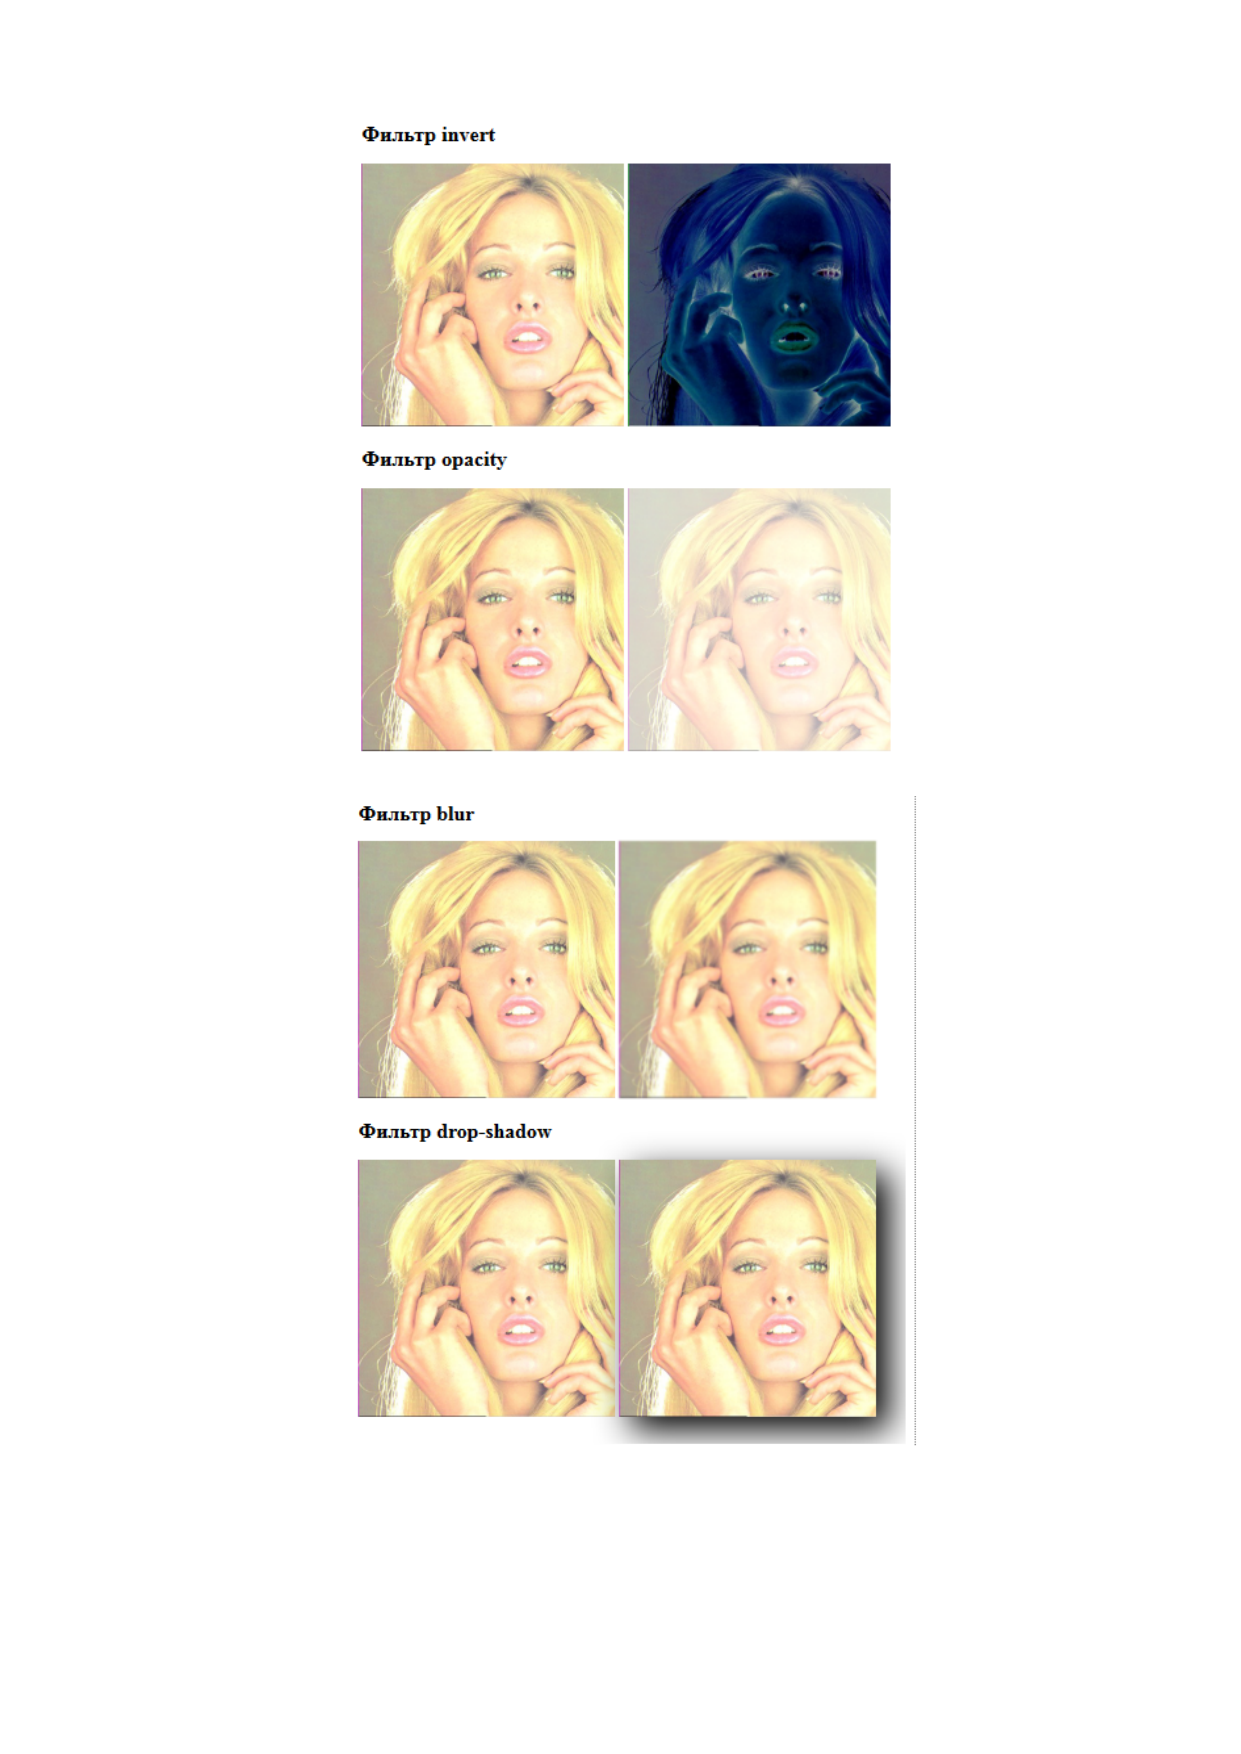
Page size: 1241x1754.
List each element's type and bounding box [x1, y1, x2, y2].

picture [348, 796, 922, 1446]
picture [354, 118, 916, 767]
